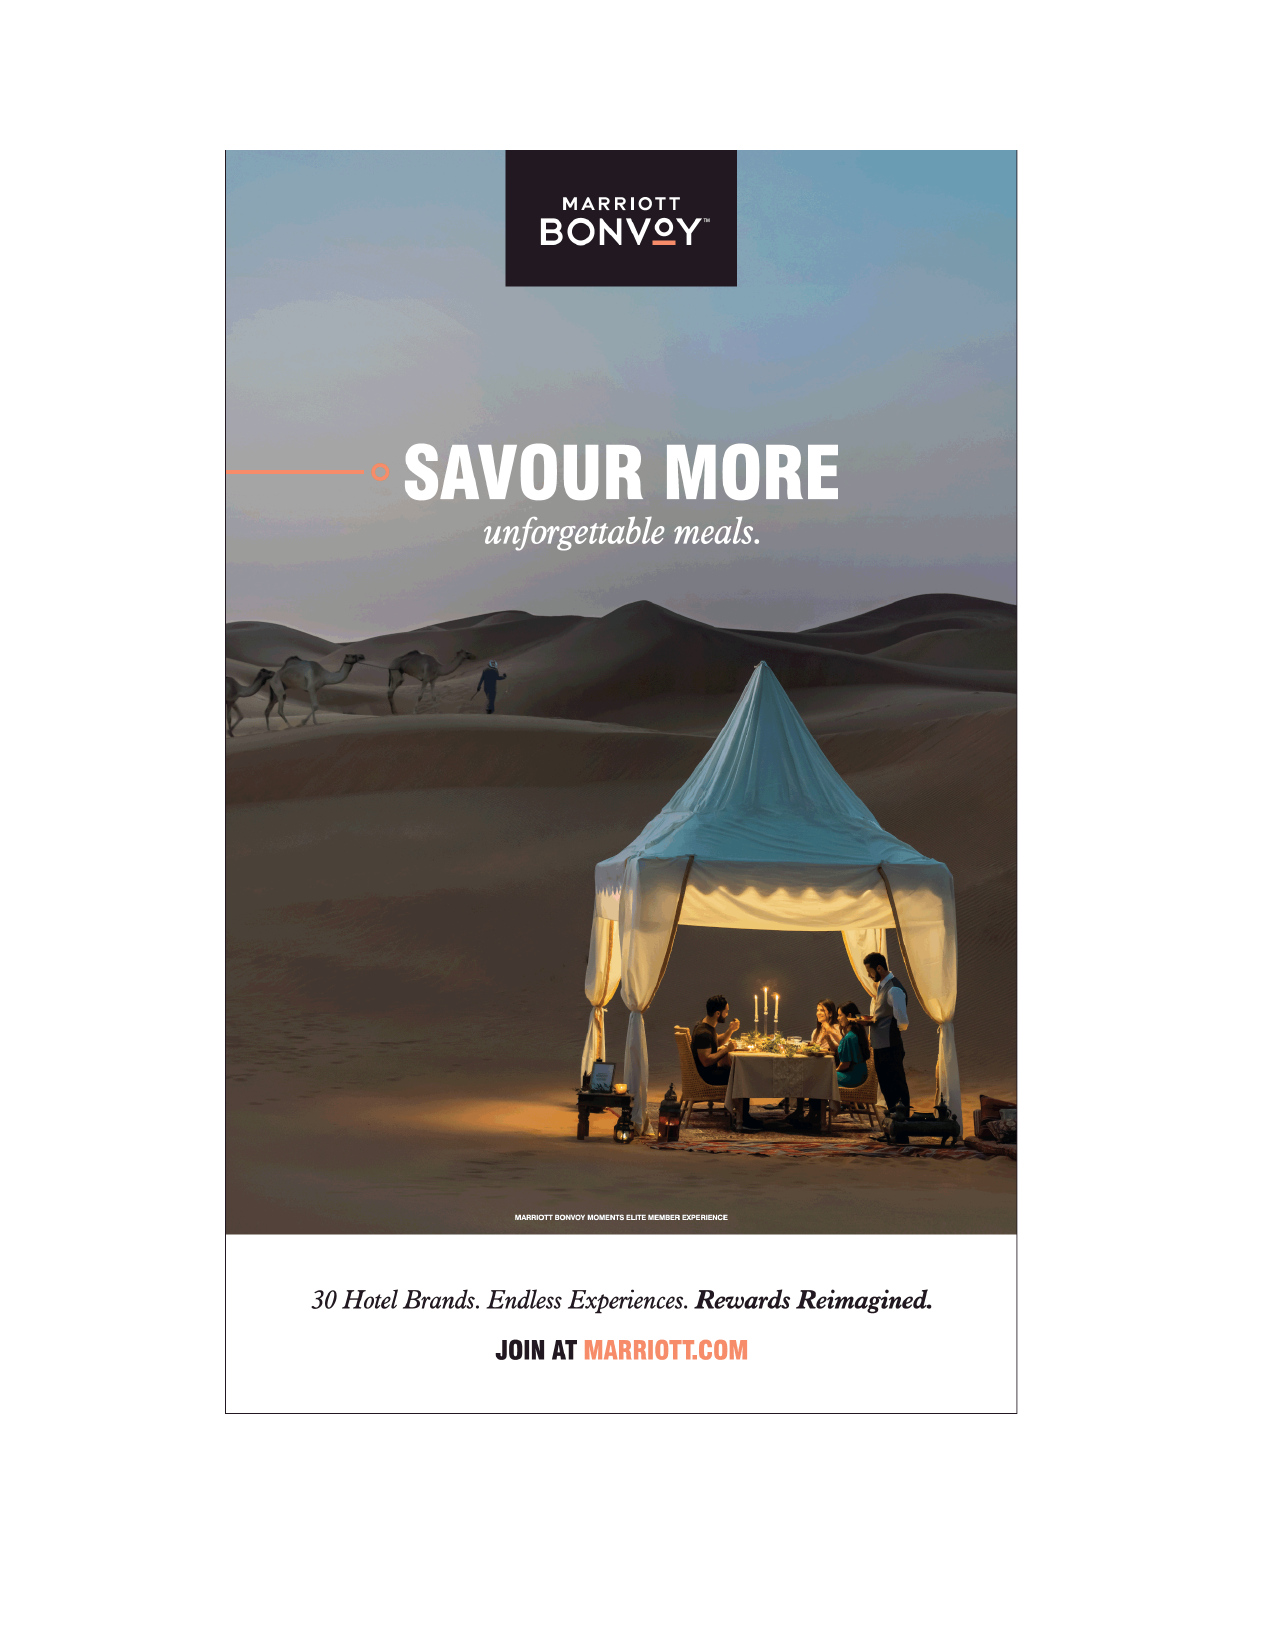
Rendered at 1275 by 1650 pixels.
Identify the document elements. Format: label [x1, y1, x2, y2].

picture [225, 150, 1018, 1414]
